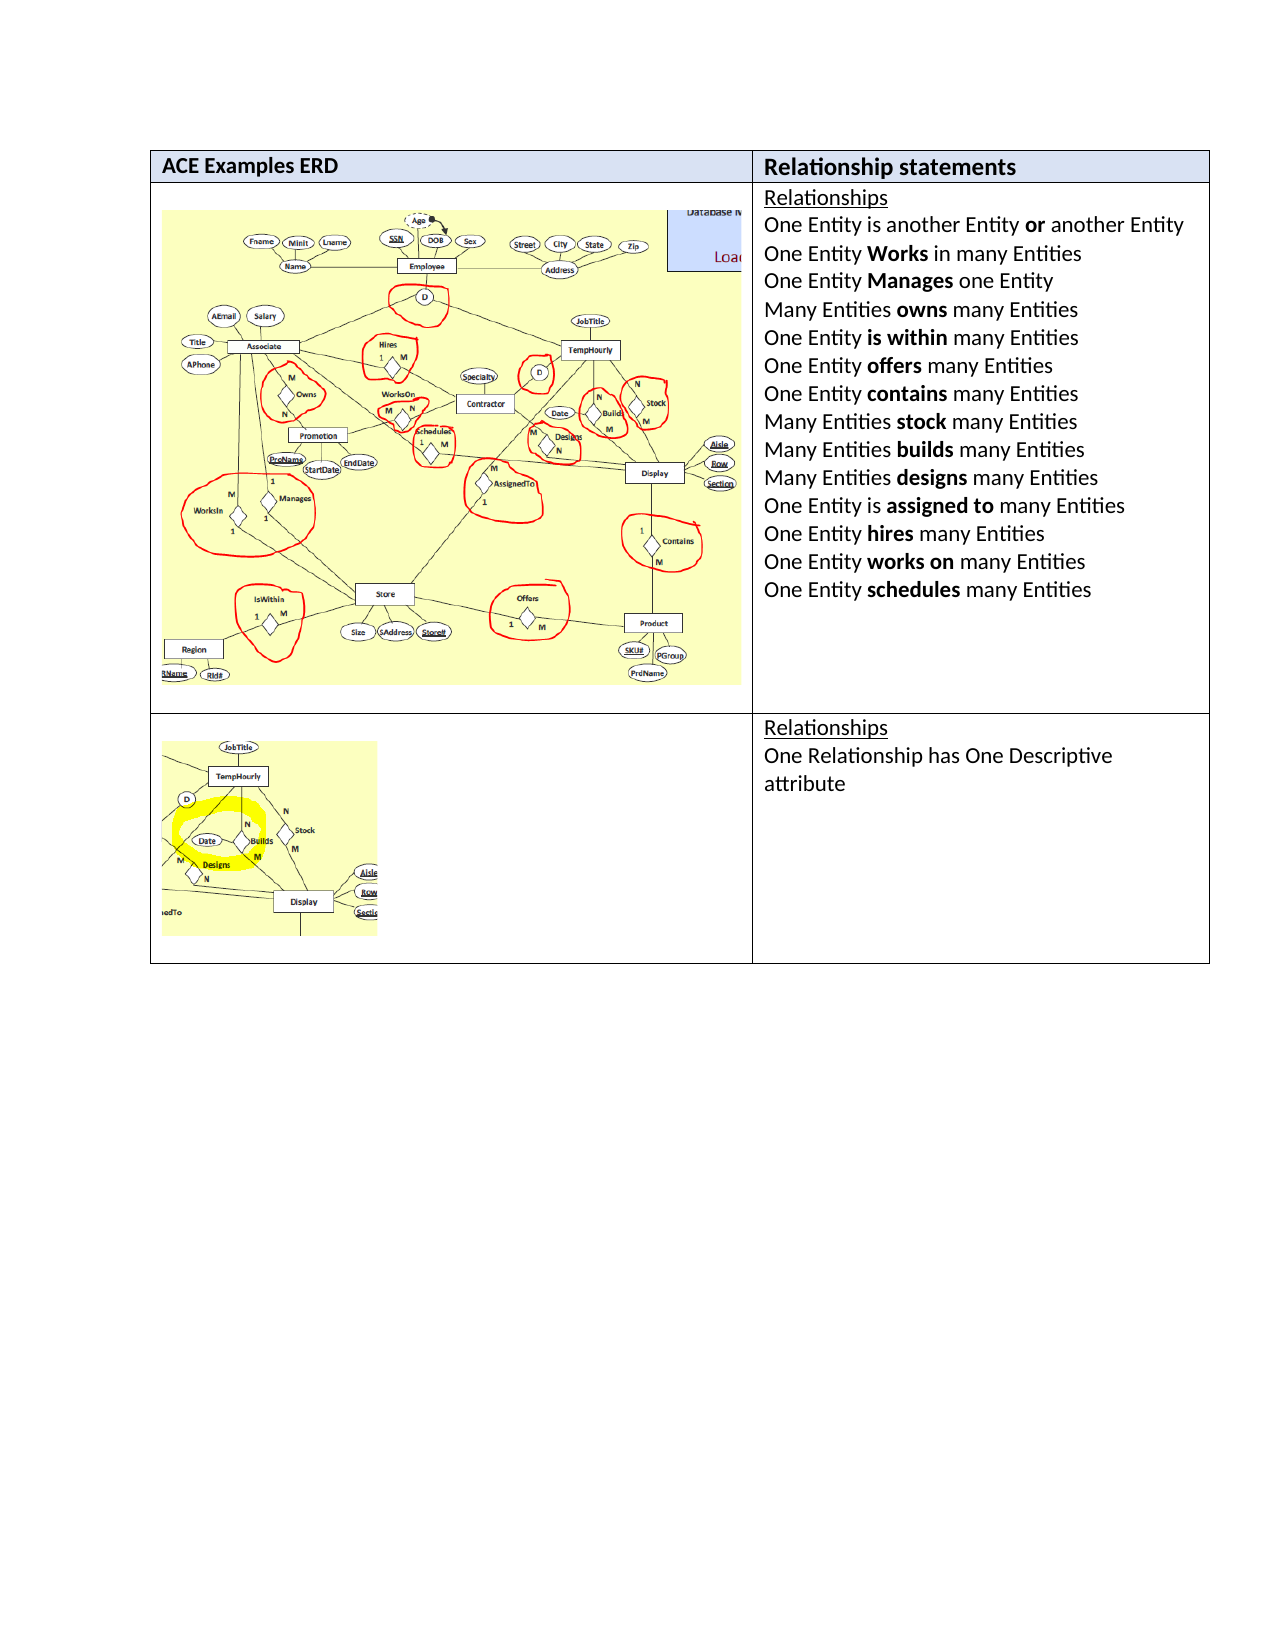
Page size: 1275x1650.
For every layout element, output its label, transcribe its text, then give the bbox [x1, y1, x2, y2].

table_cell ACE Examples ERD [151, 151, 752, 182]
table_cell Relationships One Relationship has One Descriptive attribute [753, 714, 1209, 963]
table_cell [151, 183, 752, 712]
table_cell [151, 714, 752, 963]
picture [161, 210, 742, 685]
picture [161, 741, 378, 936]
table_cell Relationship statements [753, 151, 1209, 182]
table_cell Relationships One Entity is another Entity or another Entity One Entity Works in many Entities One Entity Manages one Entity Many Entities owns many Entities One Entity is within many Entities One Entity offers many Entities One Entity contains many Entities Many Entities stock many Entities Many Entities builds many Entities Many Entities designs many Entities One Entity is assigned to many Entities One Entity hires many Entities One Entity works on many Entities One Entity schedules many Entities [753, 183, 1209, 712]
